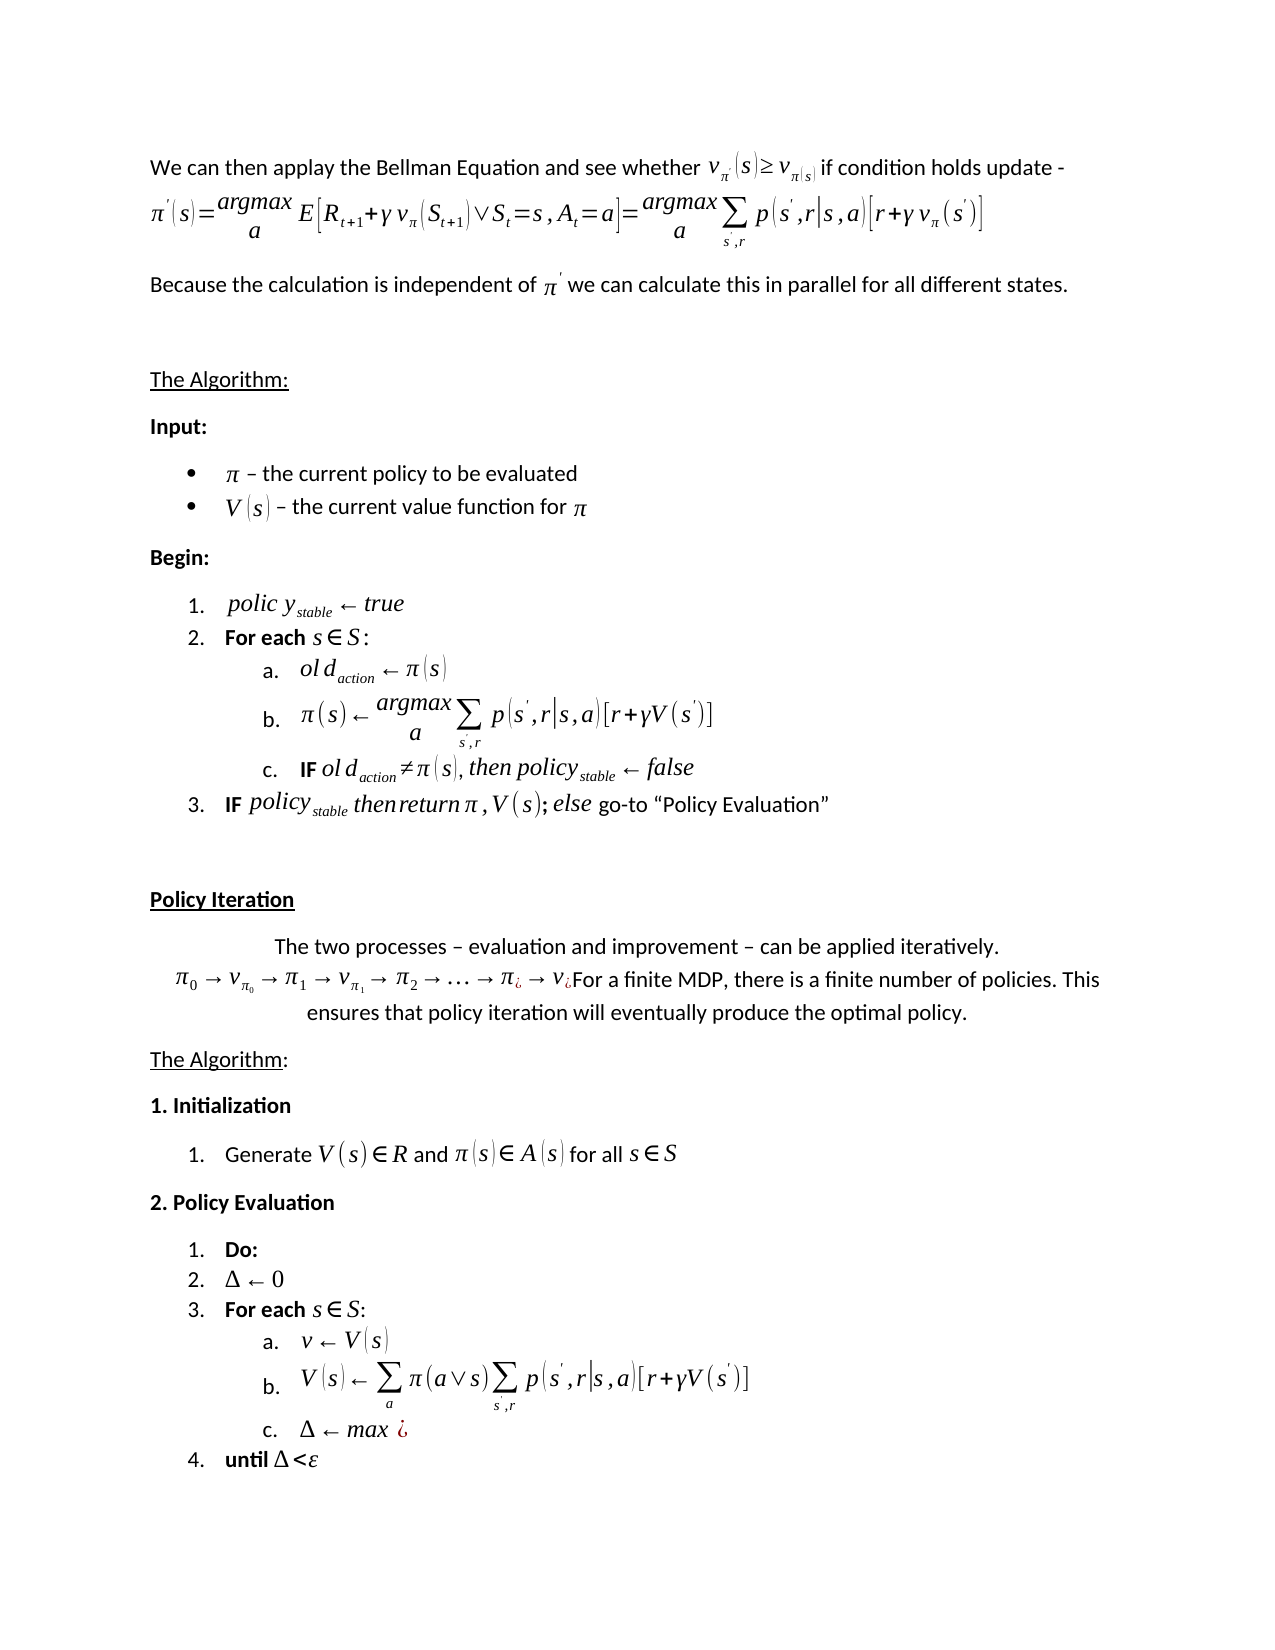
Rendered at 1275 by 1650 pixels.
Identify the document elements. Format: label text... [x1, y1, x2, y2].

list – the current value function for [187, 492, 1125, 524]
text 2. Policy Evaluation [150, 1188, 1125, 1216]
text The two processes – evaluation and improvement – can be applied iteratively. For a finite MDP, there is a finite number of policies. This ensures that policy iteration will eventually produce the optimal policy. [150, 932, 1125, 1026]
text Input: [150, 412, 1125, 440]
list IF ; go-to “Policy Evaluation” [187, 788, 1125, 819]
text Begin: [150, 543, 1125, 571]
list until [187, 1446, 1125, 1474]
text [150, 150, 1125, 249]
subtitle Policy Iteration [150, 885, 1125, 913]
list Do: [187, 1235, 1125, 1263]
list For each : [187, 1295, 1125, 1323]
list IF , [262, 753, 1125, 786]
text 1. Initialization [150, 1092, 1125, 1120]
list For each [187, 623, 1125, 651]
text The Algorithm: [150, 365, 1125, 393]
text Because the calculation is independent of we can calculate this in parallel for all different states. [150, 268, 1125, 299]
list Generate and for all [187, 1138, 1125, 1169]
list – the current policy to be evaluated [187, 459, 1125, 490]
text The Algorithm: [150, 1045, 1125, 1073]
